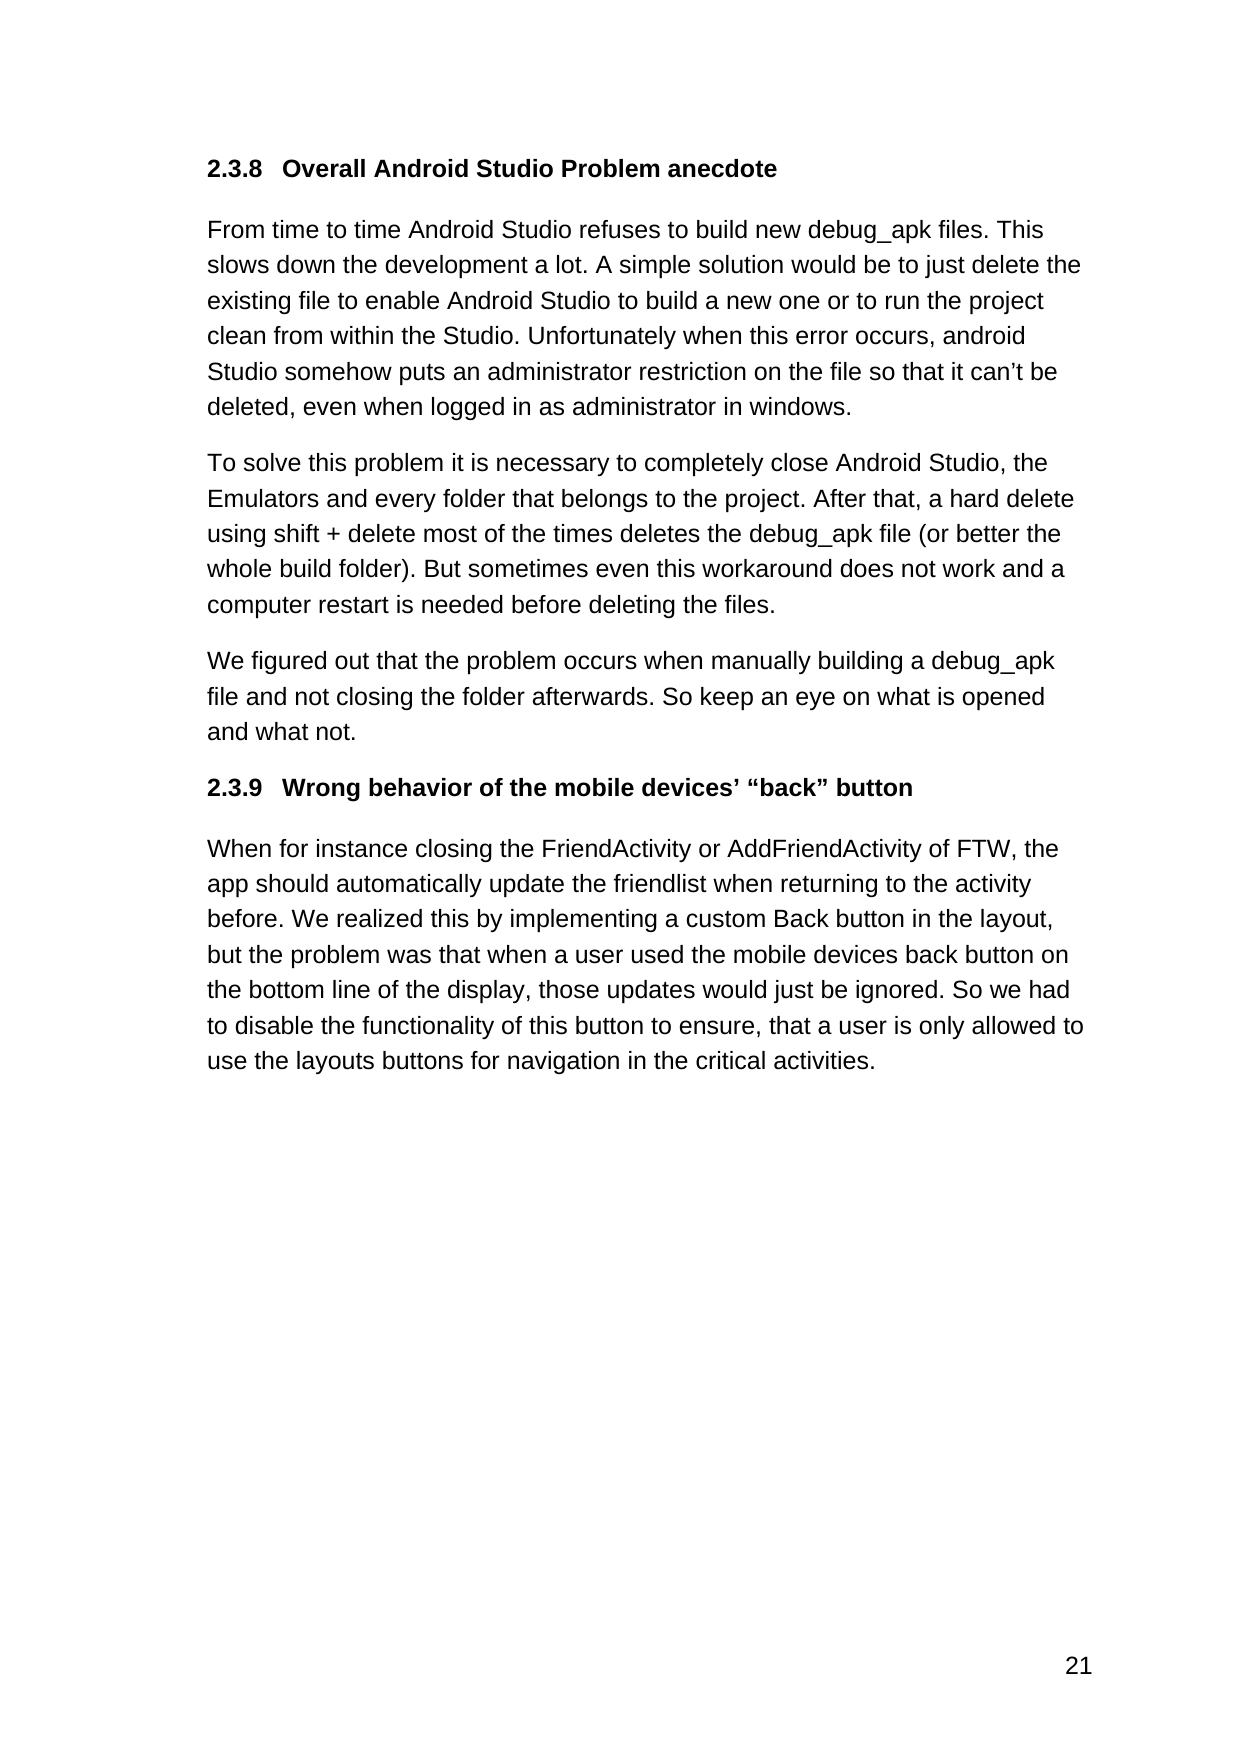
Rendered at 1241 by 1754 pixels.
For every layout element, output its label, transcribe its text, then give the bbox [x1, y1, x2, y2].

subtitle Overall Android Studio Problem anecdote [207, 148, 1092, 183]
text We figured out that the problem occurs when manually building a debug_apk file and not closing the folder afterwards. So keep an eye on what is opened and what not. [207, 639, 1092, 746]
text To solve this problem it is necessary to completely close Android Studio, the Emulators and every folder that belongs to the project. After that, a hard delete using shift + delete most of the times deletes the debug_apk file (or better the whole build folder). But sometimes even this workaround does not work and a computer restart is needed before deleting the files. [207, 441, 1092, 618]
text When for instance closing the FriendActivity or AddFriendActivity of FTW, the app should automatically update the friendlist when returning to the activity before. We realized this by implementing a custom Back button in the layout, but the problem was that when a user used the mobile devices back button on the bottom line of the display, those updates would just be ignored. So we had to disable the functionality of this button to ensure, that a user is only allowed to use the layouts buttons for navigation in the critical activities. [207, 827, 1092, 1075]
text From time to time Android Studio refuses to build new debug_apk files. This slows down the development a lot. A simple solution would be to just delete the existing file to enable Android Studio to build a new one or to run the project clean from within the Studio. Unfortunately when this error occurs, android Studio somehow puts an administrator restriction on the file so that it can’t be deleted, even when logged in as administrator in windows. [207, 208, 1092, 421]
subtitle Wrong behavior of the mobile devices’ “back” button [207, 766, 1092, 802]
